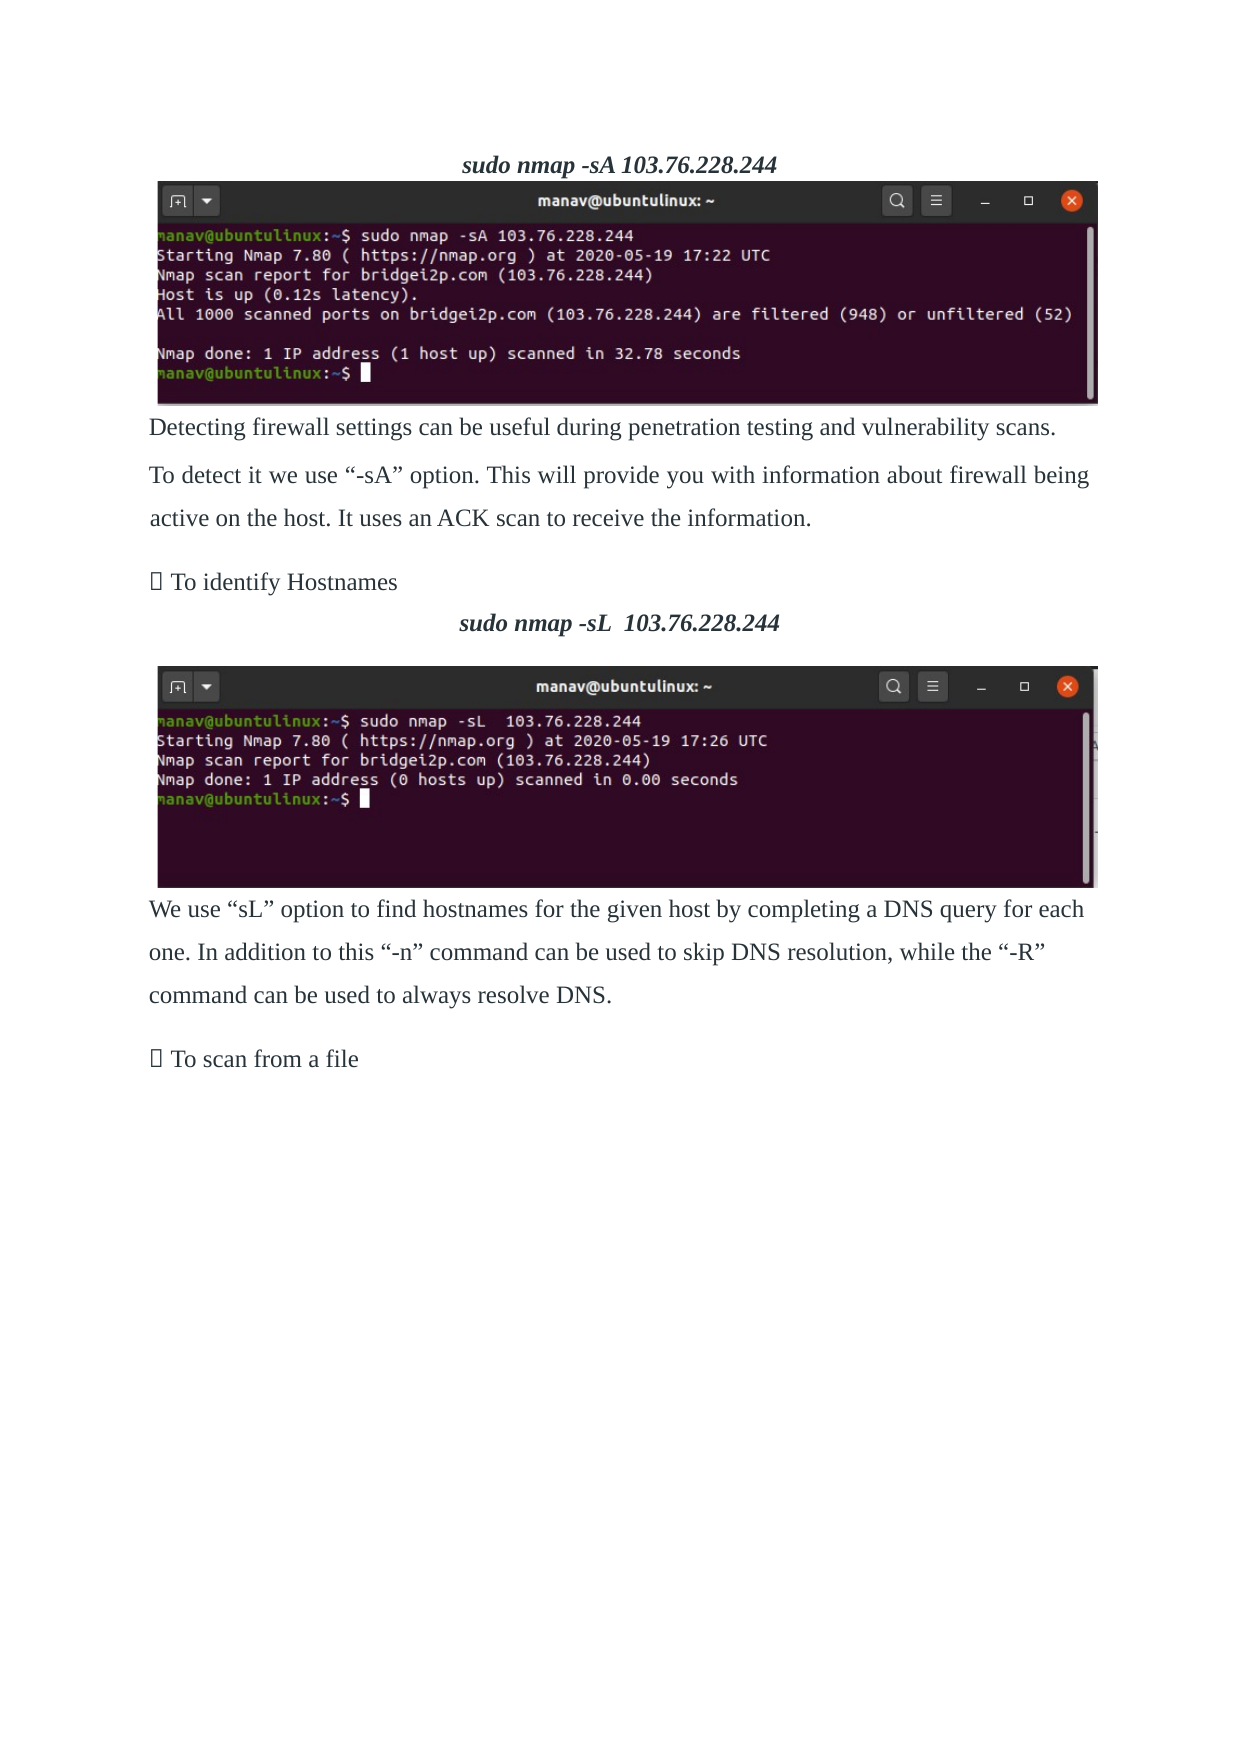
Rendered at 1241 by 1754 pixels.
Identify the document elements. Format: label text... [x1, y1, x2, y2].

text Detecting firewall settings can be useful during penetration testing and vulnerability scans. [148, 412, 1091, 441]
text To detect it we use “-sA” option. This will provide you with information about firewall being active on the host. It uses an ACK scan to receive the information. [148, 460, 1091, 531]
subtitle sudo nmap -sA 103.76.228.244 [150, 150, 1089, 179]
picture [157, 666, 1098, 888]
picture [157, 181, 1098, 406]
text We use “sL” option to find hostnames for the given host by completing a DNS query for each one. In addition to this “-n” command can be used to skip DNS resolution, while the “-R” command can be used to always resolve DNS. [148, 894, 1099, 1008]
text  To scan from a file [148, 1040, 1091, 1074]
subtitle sudo nmap -sL 103.76.228.244 [150, 608, 1089, 636]
text  To identify Hostnames [148, 563, 1091, 597]
